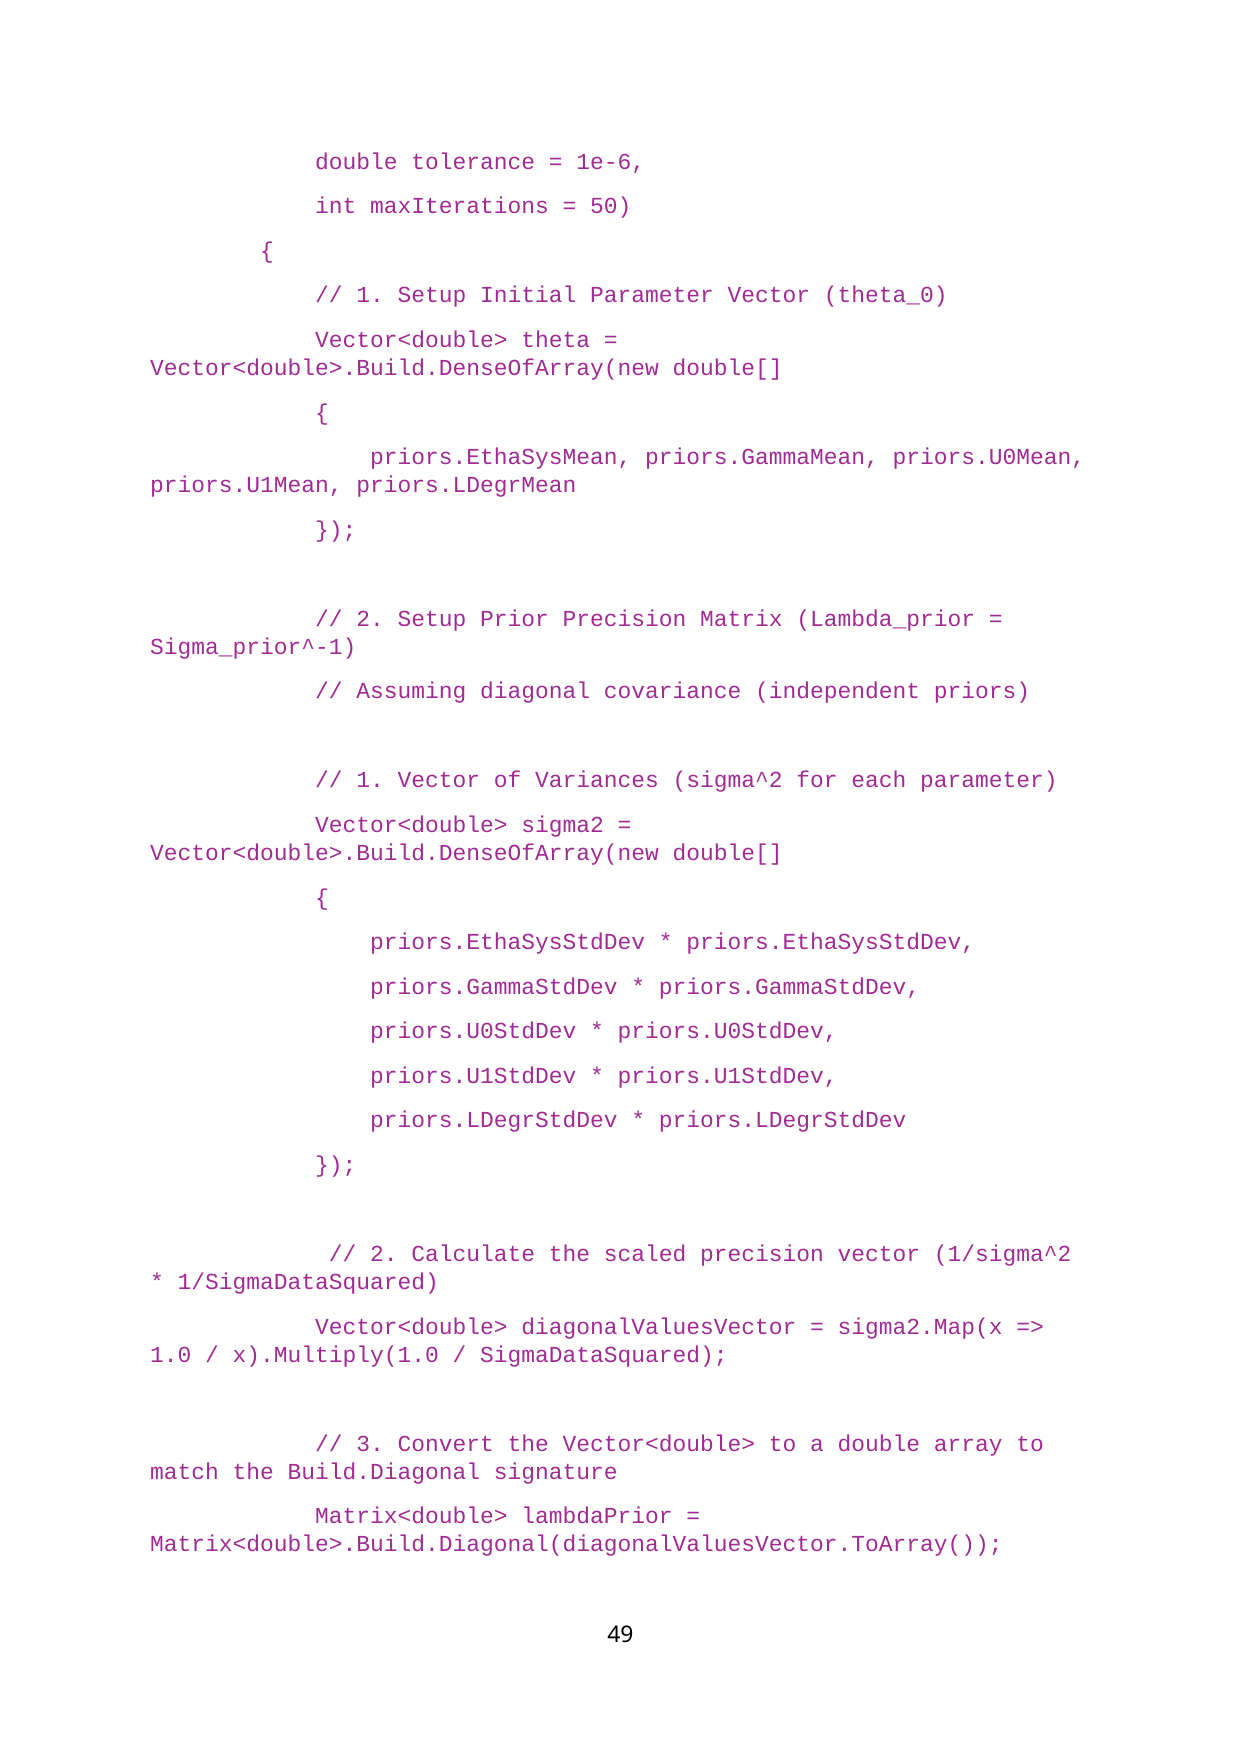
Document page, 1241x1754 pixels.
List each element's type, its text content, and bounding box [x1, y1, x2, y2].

text Vector<double> diagonalValuesVector = sigma2.Map(x => 1.0 / x).Multiply(1.0 / SigmaDataSquared); [150, 1315, 1090, 1369]
text priors.U1StdDev * priors.U1StdDev, [150, 1064, 1090, 1090]
text priors.GammaStdDev * priors.GammaStdDev, [150, 975, 1090, 1001]
text double tolerance = 1e-6, [150, 150, 1090, 176]
text }); [150, 1153, 1090, 1179]
text // 2. Calculate the scaled precision vector (1/sigma^2 * 1/SigmaDataSquared) [150, 1242, 1090, 1296]
text priors.LDegrStdDev * priors.LDegrStdDev [150, 1109, 1090, 1135]
text Matrix<double> lambdaPrior = Matrix<double>.Build.Diagonal(diagonalValuesVector.ToArray()); [150, 1504, 1090, 1558]
text // 2. Setup Prior Precision Matrix (Lambda_prior = Sigma_prior^-1) [150, 607, 1090, 661]
text { [150, 239, 1090, 265]
text }); [150, 518, 1090, 544]
text int maxIterations = 50) [150, 194, 1090, 221]
text // 3. Convert the Vector<double> to a double array to match the Build.Diagonal signature [150, 1432, 1090, 1486]
text // Assuming diagonal covariance (independent priors) [150, 679, 1090, 706]
text // 1. Setup Initial Parameter Vector (theta_0) [150, 284, 1090, 310]
text // 1. Vector of Variances (sigma^2 for each parameter) [150, 769, 1090, 795]
text priors.U0StdDev * priors.U0StdDev, [150, 1019, 1090, 1046]
text { [150, 401, 1090, 427]
text priors.EthaSysStdDev * priors.EthaSysStdDev, [150, 930, 1090, 956]
text priors.EthaSysMean, priors.GammaMean, priors.U0Mean, priors.U1Mean, priors.LDegrMean [150, 445, 1090, 499]
text Vector<double> theta = Vector<double>.Build.DenseOfArray(new double[] [150, 328, 1090, 382]
text Vector<double> sigma2 = Vector<double>.Build.DenseOfArray(new double[] [150, 813, 1090, 867]
text { [150, 886, 1090, 912]
